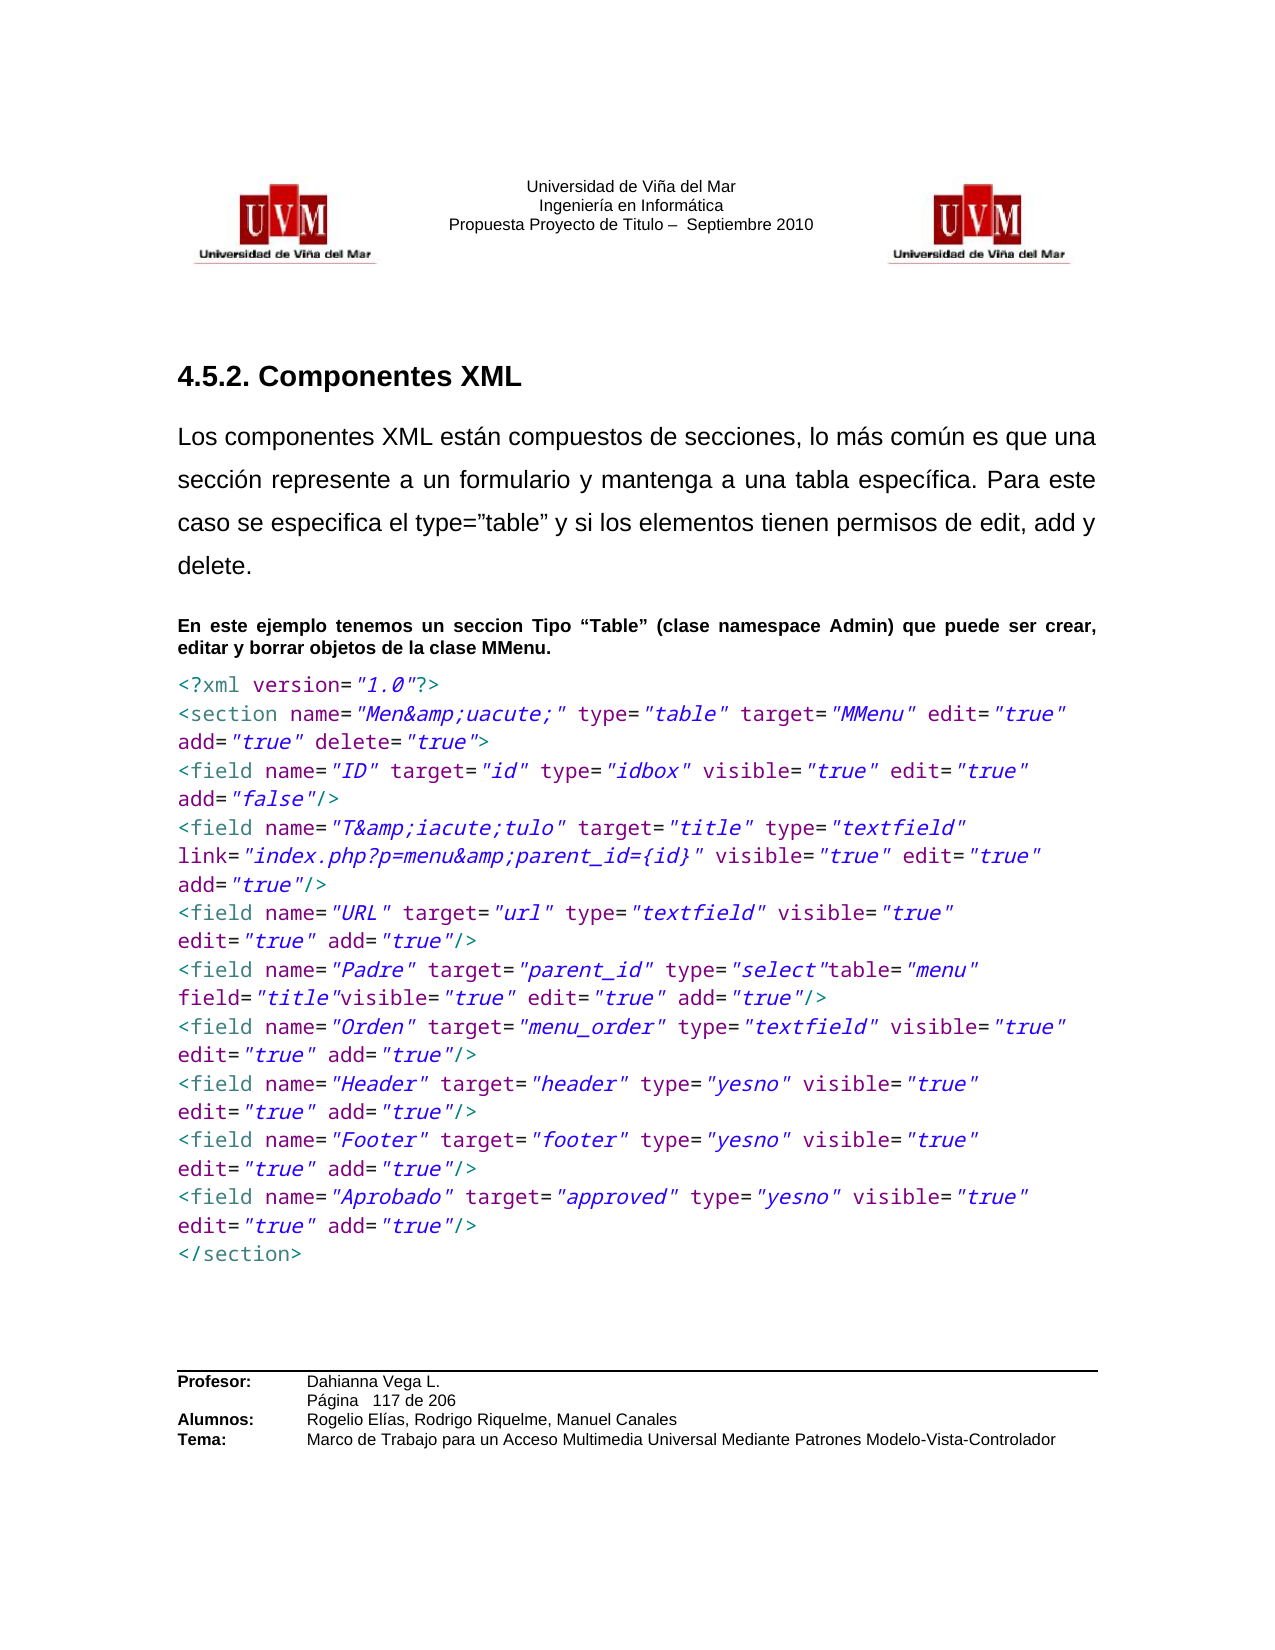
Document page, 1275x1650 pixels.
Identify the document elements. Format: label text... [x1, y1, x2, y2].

text <field name="URL" target="url" type="textfield" visible="true" edit="true" add="true"/> [177, 898, 1098, 955]
text <field name="Padre" target="parent_id" type="select"table="menu" field="title"visible="true" edit="true" add="true"/> [177, 955, 1098, 1012]
text <field name="Footer" target="footer" type="yesno" visible="true" edit="true" add="true"/> [177, 1126, 1098, 1182]
text </section> [177, 1239, 1098, 1268]
text <field name="Aprobado" target="approved" type="yesno" visible="true" edit="true" add="true"/> [177, 1182, 1098, 1239]
text <?xml version="1.0"?> [177, 671, 1098, 699]
text <field name="ID" target="id" type="idbox" visible="true" edit="true" add="false"/> [177, 756, 1098, 813]
subtitle 4.5.2. Componentes XML [177, 359, 1098, 392]
picture [871, 176, 1084, 267]
text <field name="Orden" target="menu_order" type="textfield" visible="true" edit="true" add="true"/> [177, 1012, 1098, 1069]
text <section name="Men&amp;uacute;" type="table" target="MMenu" edit="true" add="true" delete="true"> [177, 699, 1098, 756]
text Los componentes XML están compuestos de secciones, lo más común es que una sección represente a un formulario y mantenga a una tabla específica. Para este caso se especifica el type=”table” y si los elementos tienen permisos de edit, add y delete. [177, 422, 1098, 580]
text <field name="Header" target="header" type="yesno" visible="true" edit="true" add="true"/> [177, 1069, 1098, 1126]
picture [177, 176, 390, 267]
text <field name="T&amp;iacute;tulo" target="title" type="textfield" link="index.php?p=menu&amp;parent_id={id}" visible="true" edit="true" add="true"/> [177, 813, 1098, 898]
text En este ejemplo tenemos un seccion Tipo “Table” (clase namespace Admin) que puede ser crear, editar y borrar objetos de la clase MMenu. [177, 615, 1098, 658]
